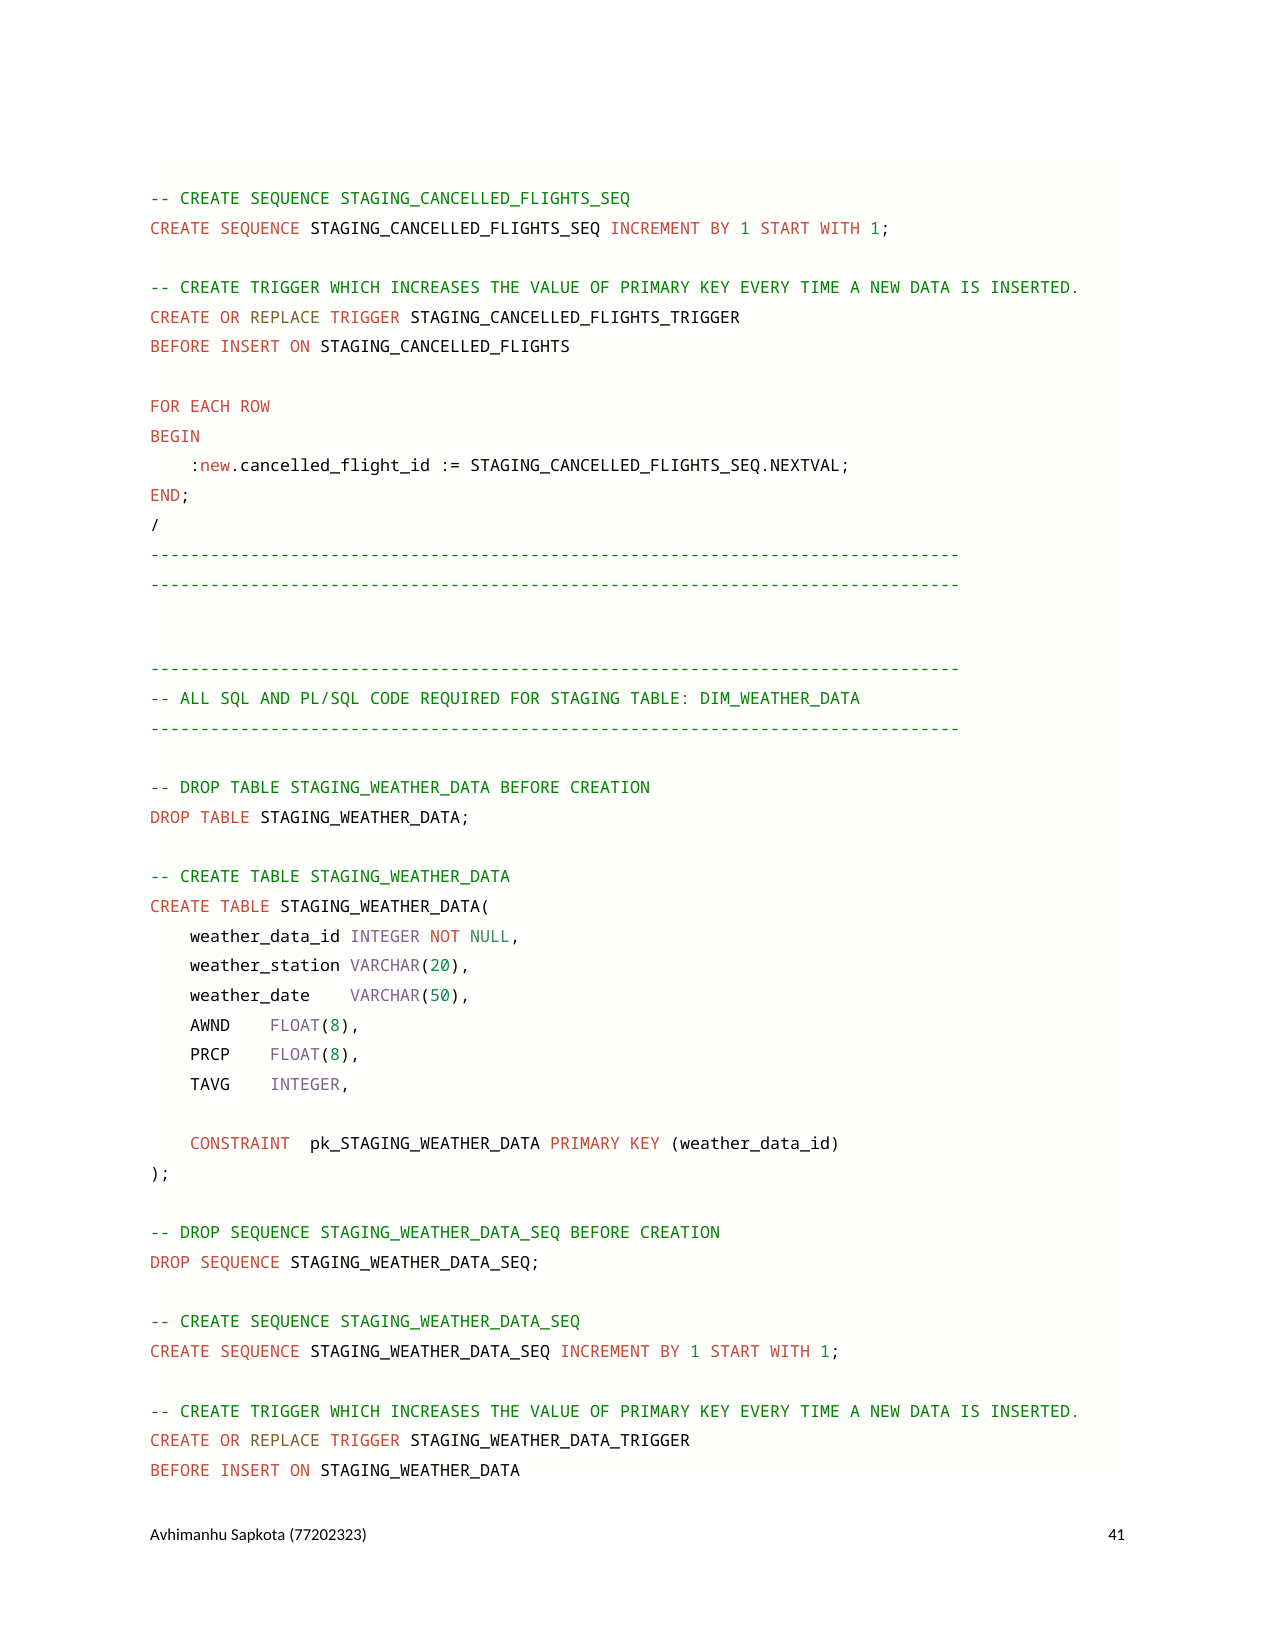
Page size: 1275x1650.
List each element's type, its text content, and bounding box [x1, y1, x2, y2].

text / [150, 506, 1125, 536]
text DROP TABLE STAGING_WEATHER_DATA; [150, 798, 1125, 828]
text AWND FLOAT(8), [150, 1006, 1125, 1036]
text -- CREATE SEQUENCE STAGING_WEATHER_DATA_SEQ [150, 1303, 1125, 1333]
text BEGIN [150, 417, 1125, 447]
text FOR EACH ROW [150, 387, 1125, 417]
text CREATE SEQUENCE STAGING_WEATHER_DATA_SEQ INCREMENT BY 1 START WITH 1; [150, 1333, 1125, 1362]
text CONSTRAINT pk_STAGING_WEATHER_DATA PRIMARY KEY (weather_data_id) [150, 1125, 1125, 1155]
text -- CREATE SEQUENCE STAGING_CANCELLED_FLIGHTS_SEQ [150, 180, 1125, 209]
text CREATE TABLE STAGING_WEATHER_DATA( [150, 887, 1125, 917]
text weather_station VARCHAR(20), [150, 947, 1125, 977]
text DROP SEQUENCE STAGING_WEATHER_DATA_SEQ; [150, 1244, 1125, 1273]
text PRCP FLOAT(8), [150, 1036, 1125, 1066]
text -- CREATE TABLE STAGING_WEATHER_DATA [150, 858, 1125, 887]
text CREATE OR REPLACE TRIGGER STAGING_WEATHER_DATA_TRIGGER [150, 1422, 1125, 1452]
text --------------------------------------------------------------------------------- [150, 709, 1125, 739]
text BEFORE INSERT ON STAGING_CANCELLED_FLIGHTS [150, 328, 1125, 358]
text -- CREATE TRIGGER WHICH INCREASES THE VALUE OF PRIMARY KEY EVERY TIME A NEW DATA IS INSERTED. [150, 269, 1125, 298]
text --------------------------------------------------------------------------------- [150, 566, 1125, 595]
text -- DROP SEQUENCE STAGING_WEATHER_DATA_SEQ BEFORE CREATION [150, 1214, 1125, 1244]
text --------------------------------------------------------------------------------- [150, 536, 1125, 566]
text -- CREATE TRIGGER WHICH INCREASES THE VALUE OF PRIMARY KEY EVERY TIME A NEW DATA IS INSERTED. [150, 1392, 1125, 1422]
text --------------------------------------------------------------------------------- [150, 650, 1125, 680]
text weather_date VARCHAR(50), [150, 977, 1125, 1006]
text BEFORE INSERT ON STAGING_WEATHER_DATA [150, 1452, 1125, 1481]
text :new.cancelled_flight_id := STAGING_CANCELLED_FLIGHTS_SEQ.NEXTVAL; [150, 447, 1125, 477]
text -- DROP TABLE STAGING_WEATHER_DATA BEFORE CREATION [150, 769, 1125, 798]
text CREATE OR REPLACE TRIGGER STAGING_CANCELLED_FLIGHTS_TRIGGER [150, 298, 1125, 328]
text weather_data_id INTEGER NOT NULL, [150, 917, 1125, 947]
text CREATE SEQUENCE STAGING_CANCELLED_FLIGHTS_SEQ INCREMENT BY 1 START WITH 1; [150, 209, 1125, 239]
text -- ALL SQL AND PL/SQL CODE REQUIRED FOR STAGING TABLE: DIM_WEATHER_DATA [150, 680, 1125, 709]
text TAVG INTEGER, [150, 1066, 1125, 1095]
text ); [150, 1155, 1125, 1184]
text END; [150, 477, 1125, 506]
